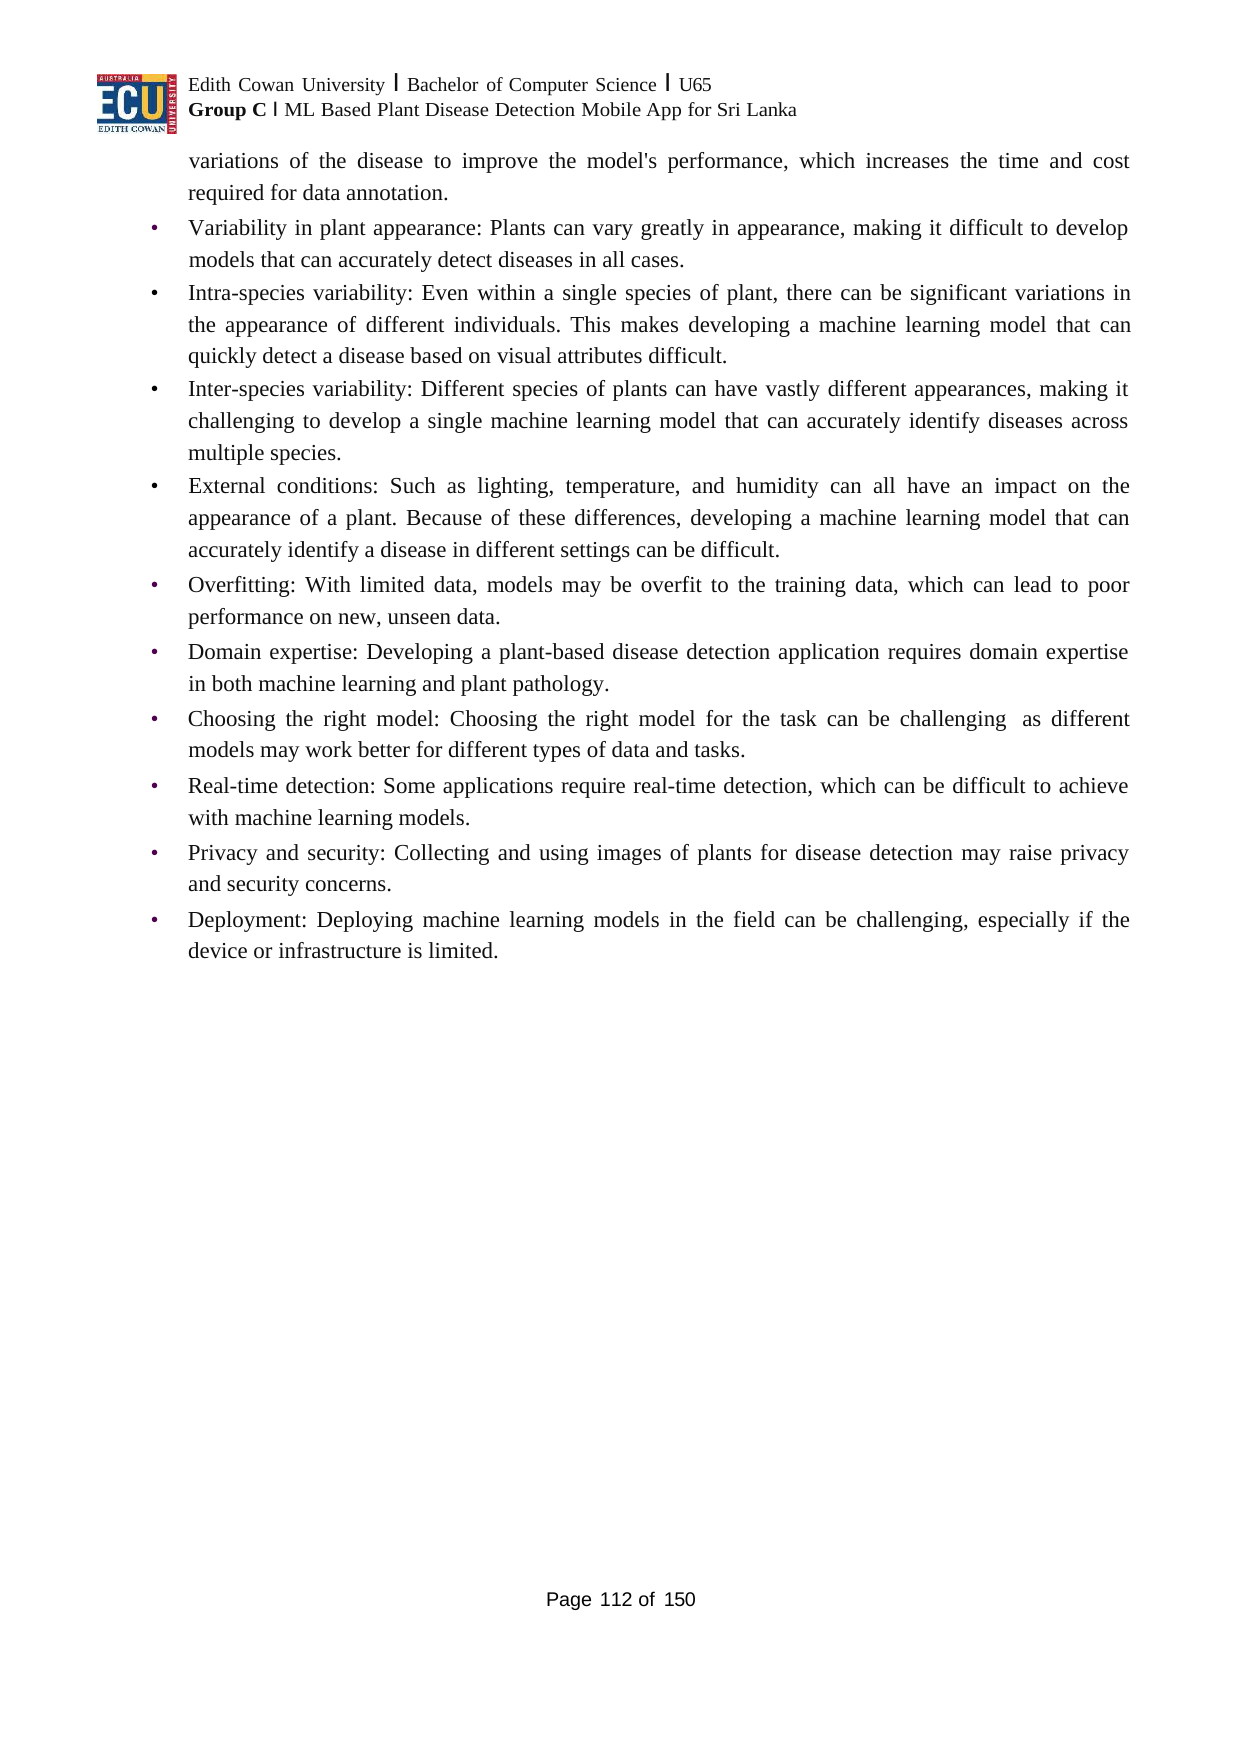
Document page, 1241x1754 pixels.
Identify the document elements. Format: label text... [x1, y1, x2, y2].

list Deployment: Deploying machine learning models in the field can be challenging, especially if the device or infrastructure is limited. [150, 906, 1132, 964]
list Overfitting: With limited data, models may be overfit to the training data, which can lead to poor performance on new, unseen data. [150, 571, 1131, 629]
list External conditions: Such as lighting, temperature, and humidity can all have an impact on the appearance of a plant. Because of these differences, developing a machine learning model that can accurately identify a disease in different settings can be difficult. [150, 472, 1132, 562]
list Variability in plant appearance: Plants can vary greatly in appearance, making it difficult to develop models that can accurately detect diseases in all cases. [150, 214, 1130, 272]
list Inter-species variability: Different species of plants can have vastly different appearances, making it challenging to develop a single machine learning model that can accurately identify diseases across multiple species. [150, 375, 1131, 466]
list Real-time detection: Some applications require real-time detection, which can be difficult to achieve with machine learning models. [150, 772, 1131, 830]
list Choosing the right model: Choosing the right model for the task can be challenging as different models may work better for different types of data and tasks. [150, 705, 1130, 763]
list Domain expertise: Developing a plant-based disease detection application requires domain expertise in both machine learning and plant pathology. [150, 638, 1130, 696]
text variations of the disease to improve the model's performance, which increases the time and cost required for data annotation. [188, 147, 1130, 205]
picture [97, 74, 177, 134]
list Privacy and security: Collecting and using images of plants for disease detection may raise privacy and security concerns. [150, 839, 1130, 897]
list Intra-species variability: Even within a single species of plant, there can be significant variations in the appearance of different individuals. This makes developing a machine learning model that can quickly detect a disease based on visual attributes difficult. [150, 279, 1131, 368]
